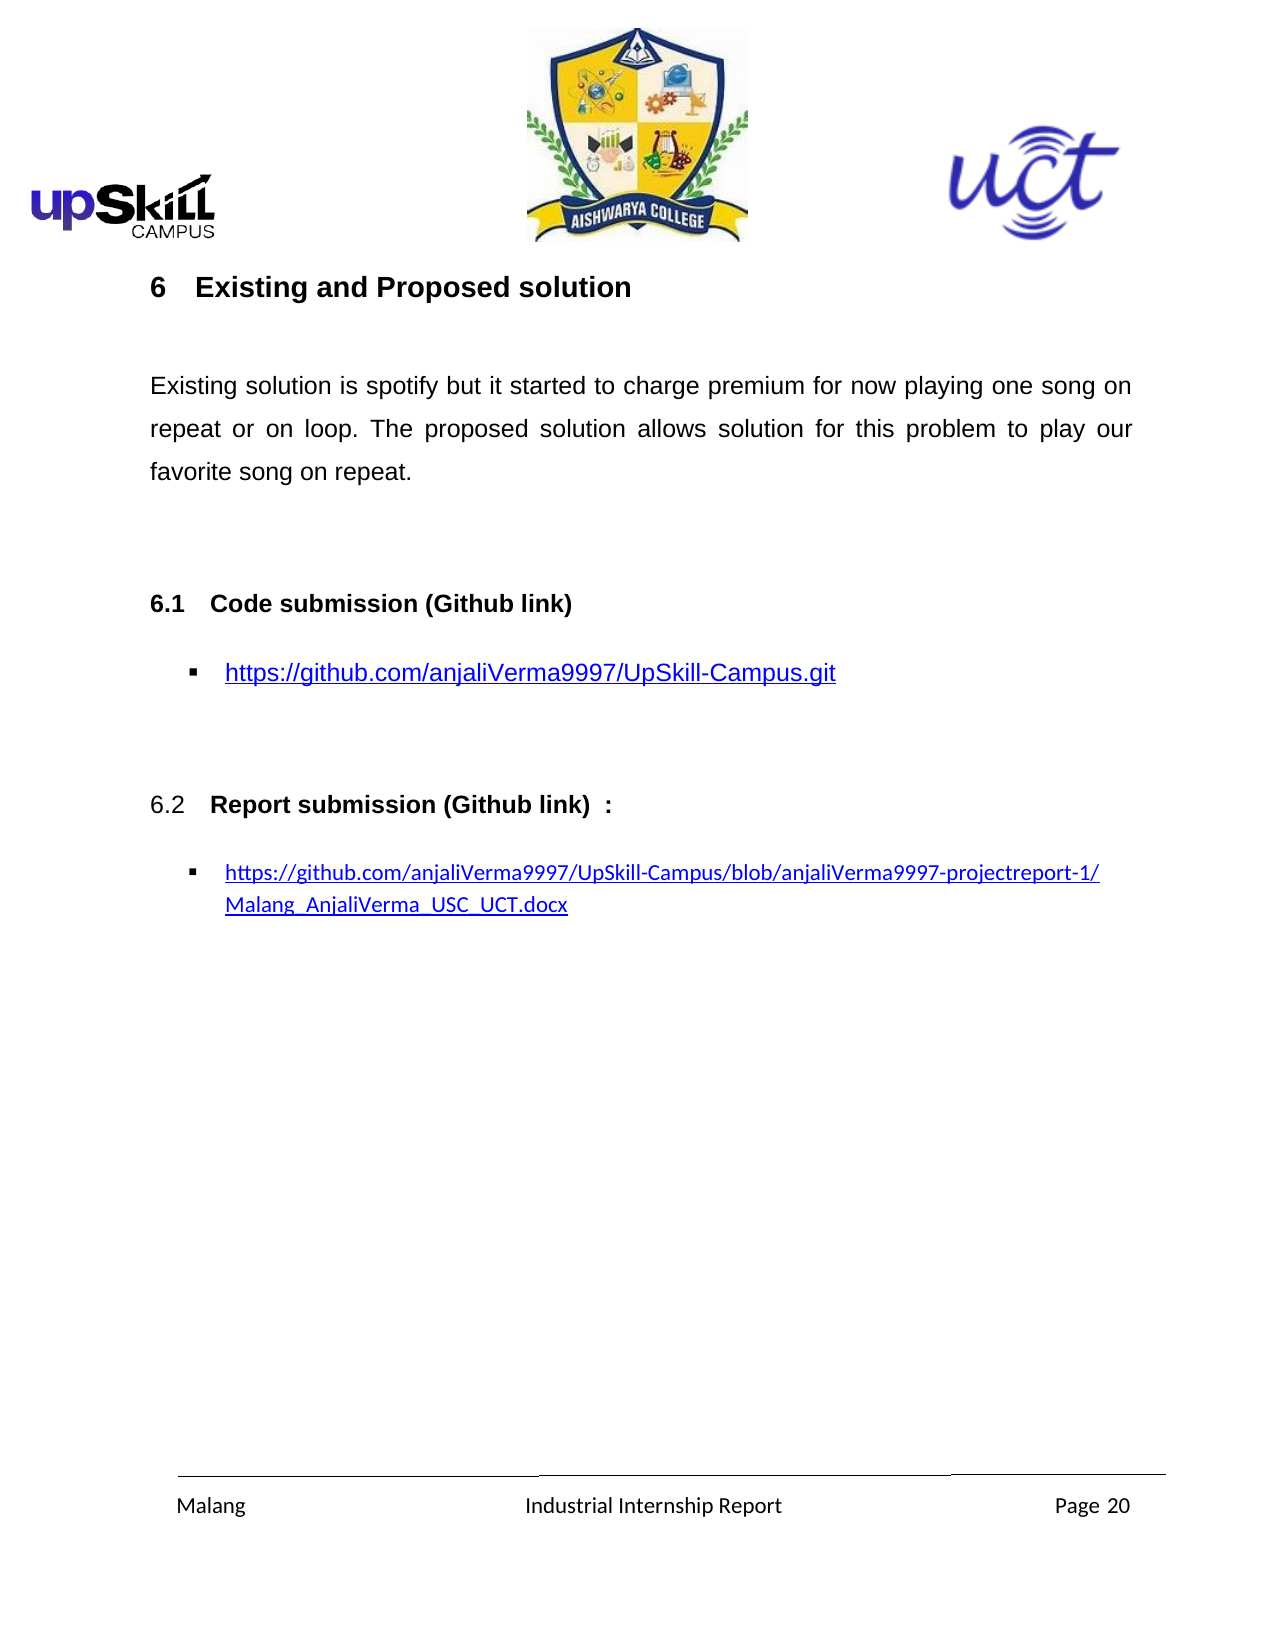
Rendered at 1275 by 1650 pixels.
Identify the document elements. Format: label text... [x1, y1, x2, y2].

subtitle Report submission (Github link) : [150, 790, 1134, 818]
list https://github.com/anjaliVerma9997/UpSkill-Campus.git [187, 657, 1134, 686]
subtitle Existing and Proposed solution [150, 270, 1134, 303]
picture [946, 116, 1125, 242]
text Existing solution is spotify but it started to charge premium for now playing one song on repeat or on loop. The proposed solution allows solution for this problem to play our favorite song on repeat. [150, 371, 1134, 486]
picture [0, 162, 246, 242]
picture [527, 28, 748, 242]
list https://github.com/anjaliVerma9997/UpSkill-Campus/blob/anjaliVerma9997-projectreport-1/Malang_AnjaliVerma_USC_UCT.docx [187, 858, 1134, 918]
subtitle Code submission (Github link) [150, 589, 1134, 618]
